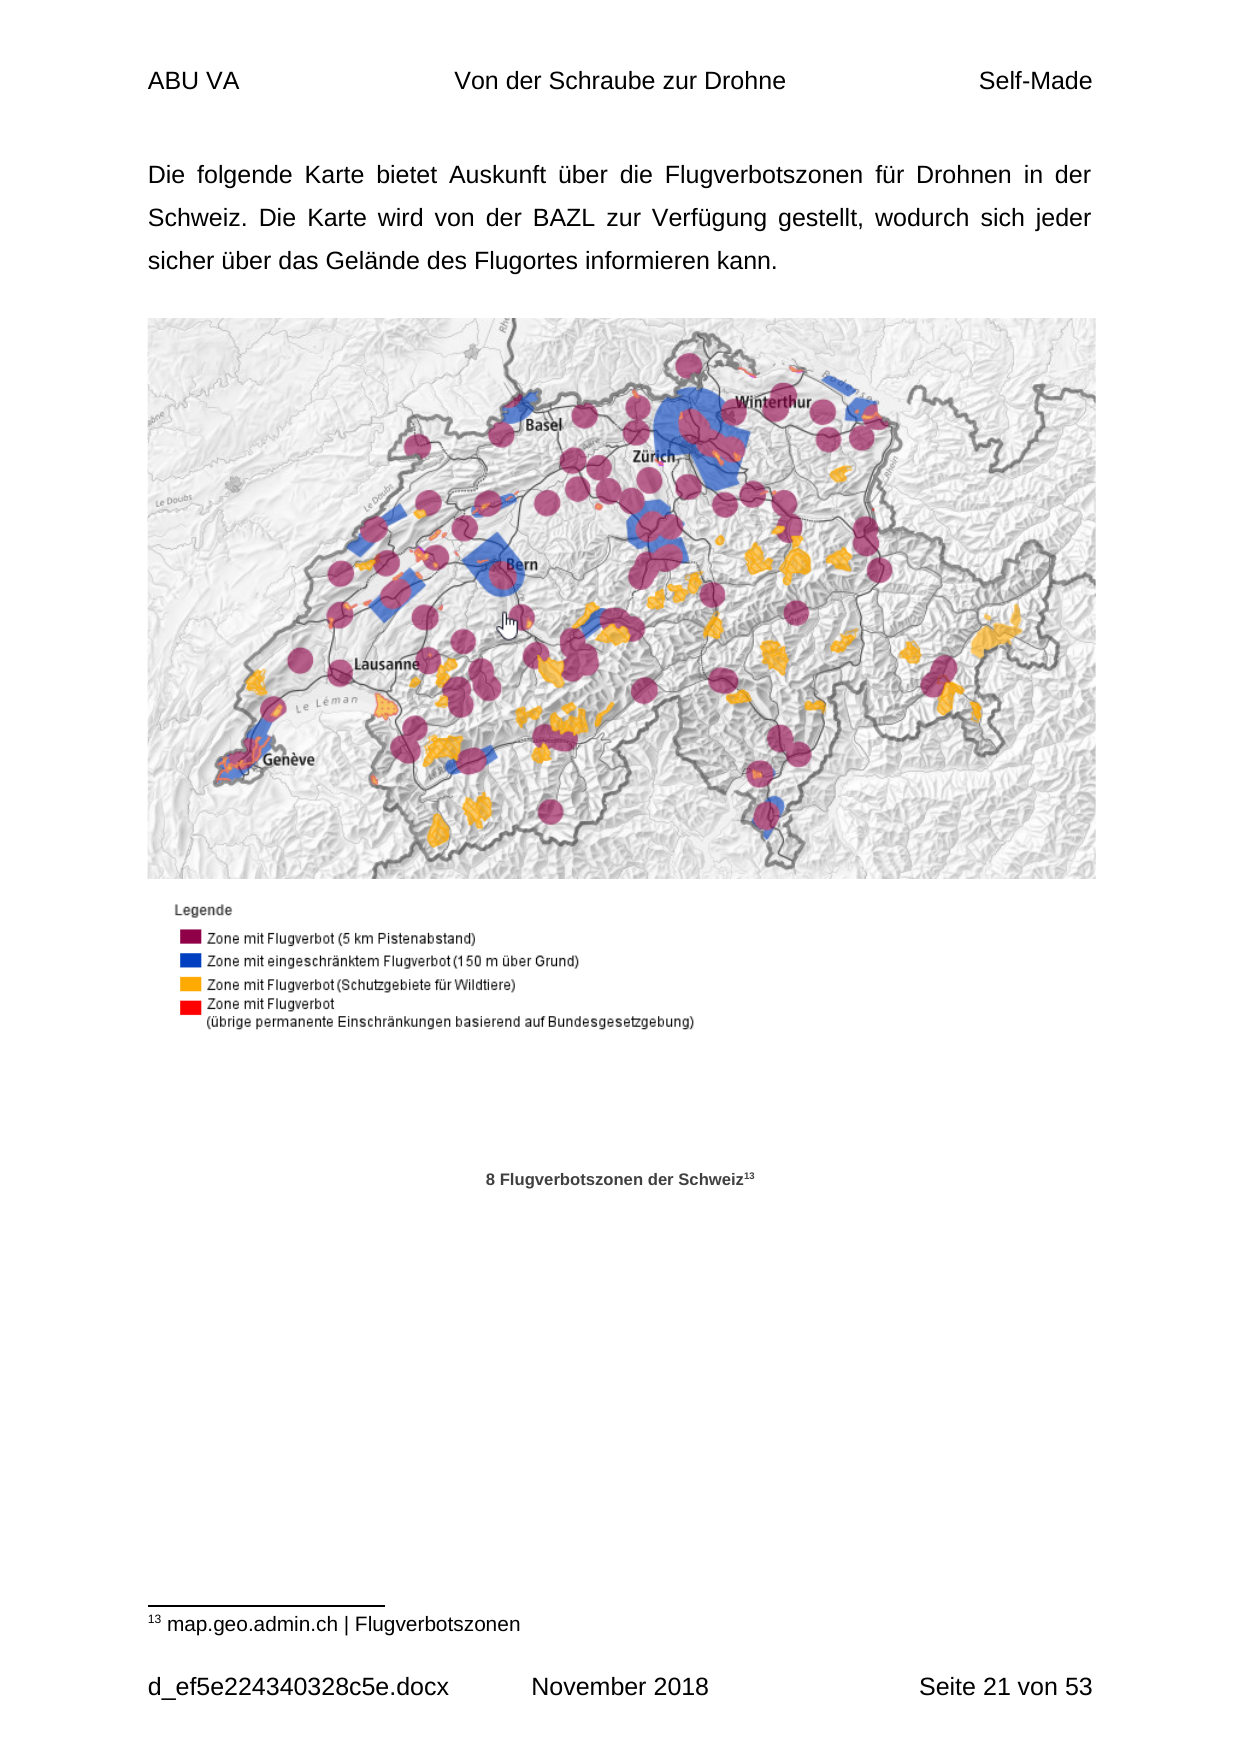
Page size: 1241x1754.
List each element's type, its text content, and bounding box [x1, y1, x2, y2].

picture [147, 318, 1096, 879]
text 8 Flugverbotszonen der Schweiz [148, 1170, 1093, 1189]
picture [172, 902, 711, 1040]
text Die folgende Karte bietet Auskunft über die Flugverbotszonen für Drohnen in der Schweiz. Die Karte wird von der BAZL zur Verfügung gestellt, wodurch sich jeder sicher über das Gelände des Flugortes informieren kann. [148, 160, 1093, 275]
